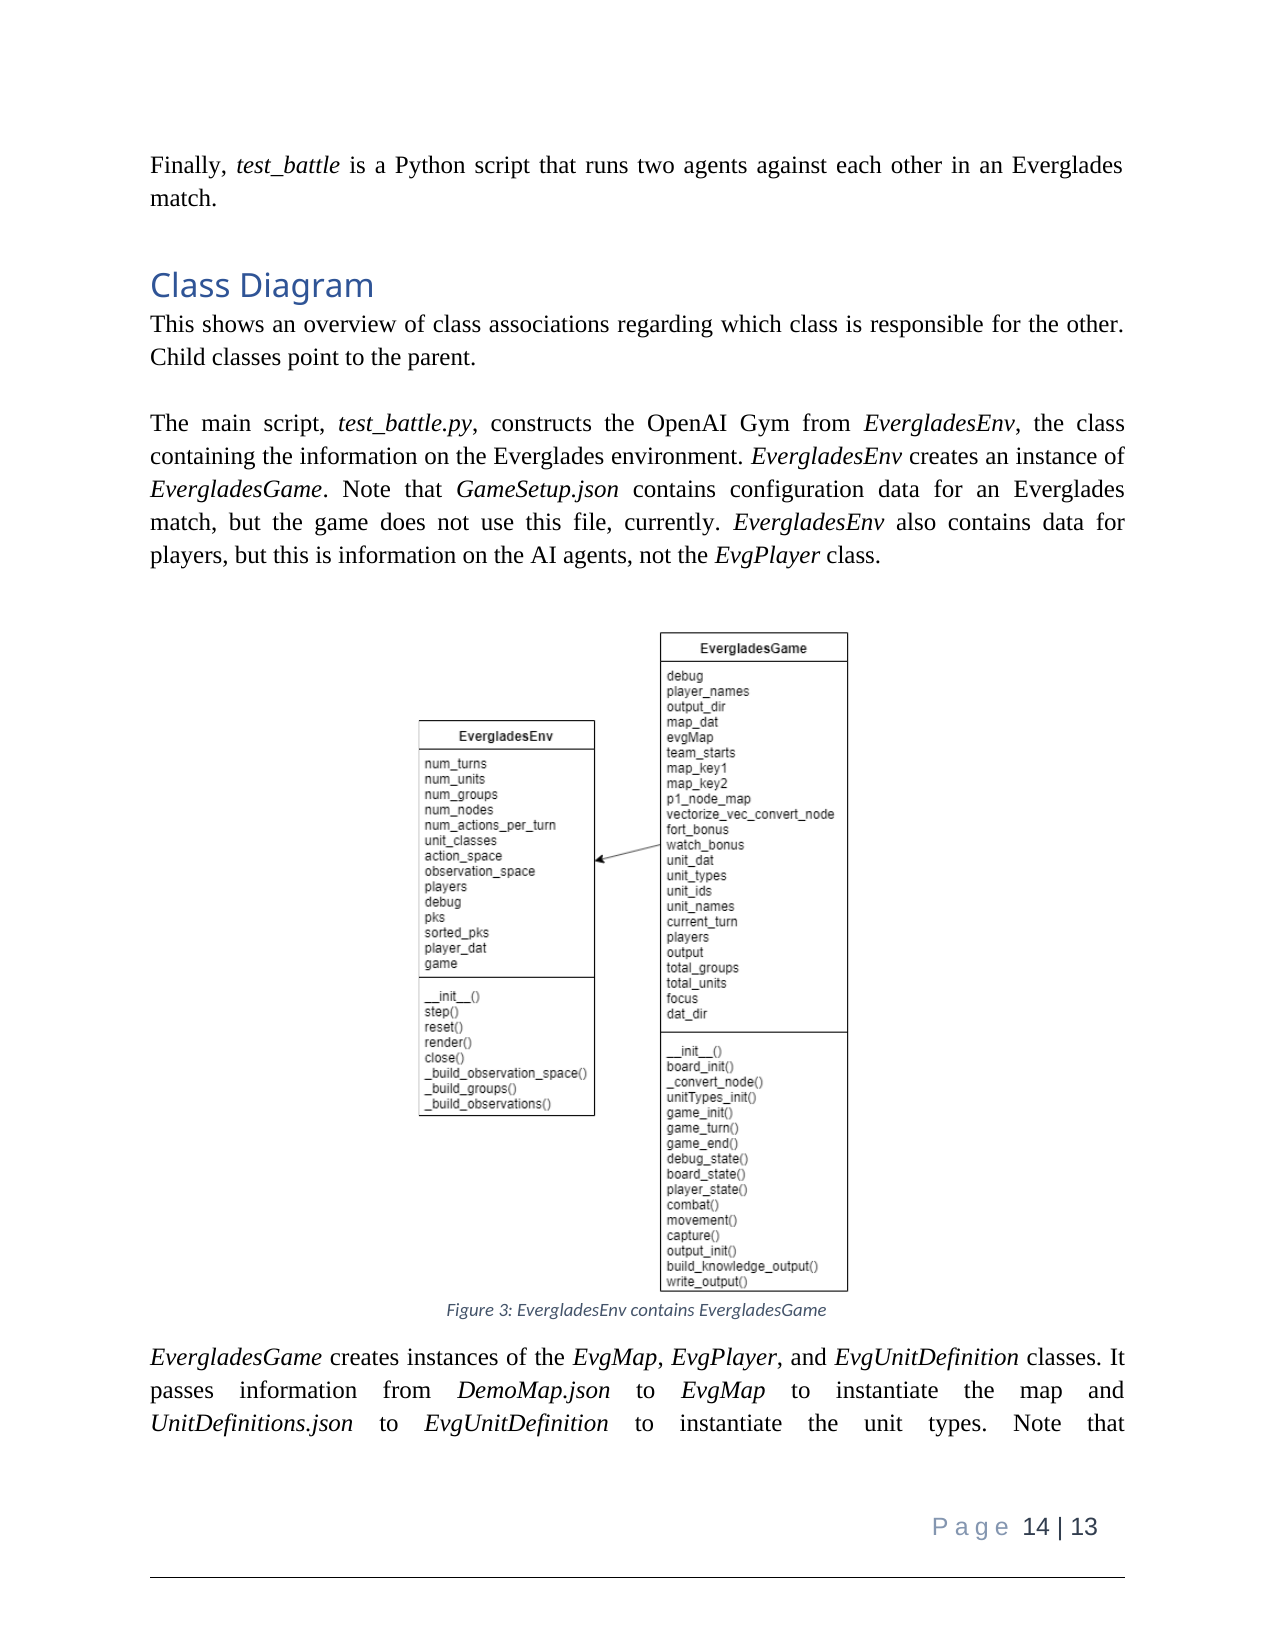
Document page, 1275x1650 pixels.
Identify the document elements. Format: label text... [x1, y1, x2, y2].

text Finally, test_battle is a Python script that runs two agents against each other in an Everglades match. [150, 150, 1125, 212]
text Class Diagram [150, 261, 1125, 307]
text This shows an overview of class associations regarding which class is responsible for the other. Child classes point to the parent. [150, 309, 1125, 371]
picture [418, 606, 857, 1295]
text Figure 3: EvergladesEnv contains EvergladesGame [150, 1299, 1125, 1322]
text The main script, test_battle.py, constructs the OpenAI Gym from EvergladesEnv, the class containing the information on the Everglades environment. EvergladesEnv creates an instance of EvergladesGame. Note that GameSetup.json contains configuration data for an Everglades match, but the game does not use this file, currently. EvergladesEnv also contains data for players, but this is information on the AI agents, not the EvgPlayer class. [150, 408, 1125, 569]
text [150, 1342, 1125, 1437]
